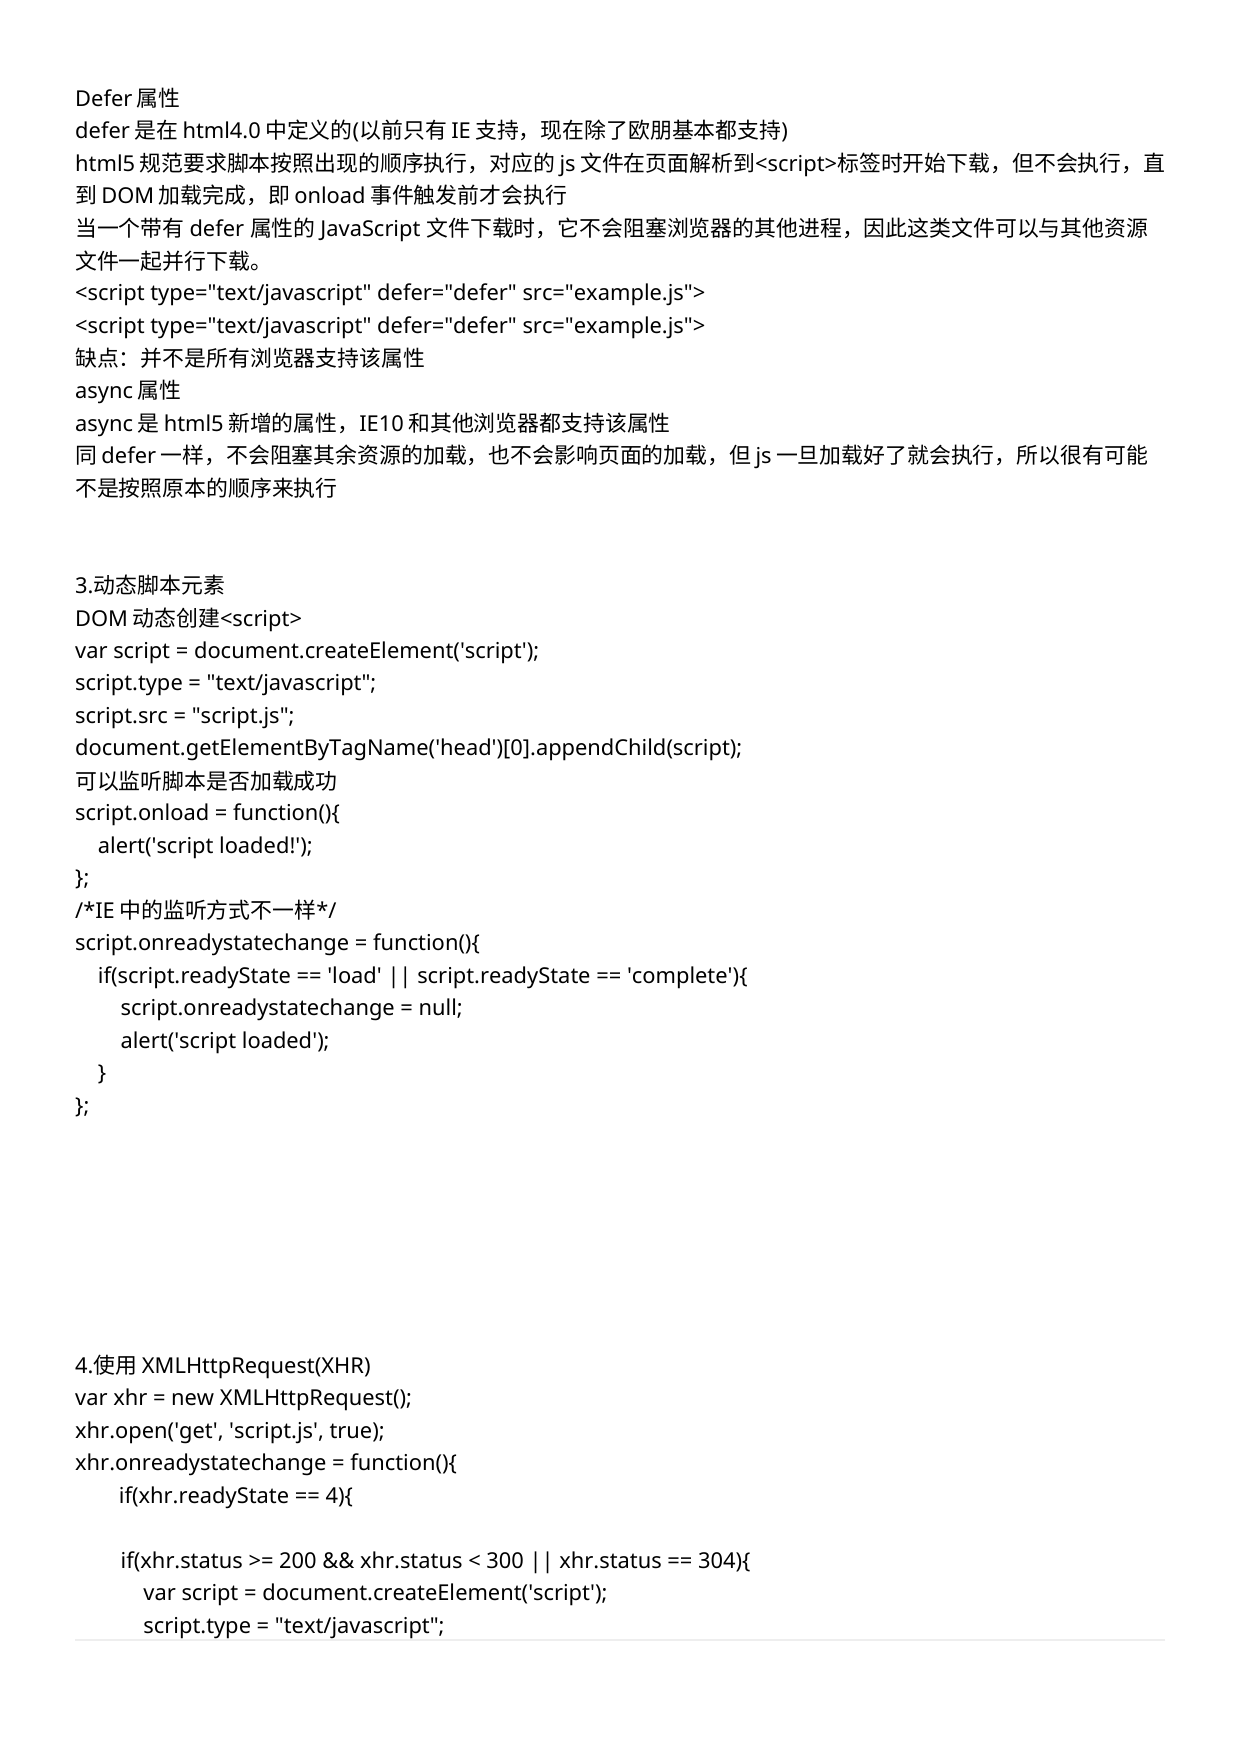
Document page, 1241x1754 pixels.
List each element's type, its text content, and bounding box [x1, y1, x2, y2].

text script.src = "script.js"; [75, 698, 1165, 731]
text 当一个带有 defer 属性的 JavaScript 文件下载时，它不会阻塞浏览器的其他进程，因此这类文件可以与其他资源文件一起并行下载。 [75, 211, 1165, 276]
text script.onload = function(){ [75, 796, 1165, 828]
text var script = document.createElement('script'); [75, 633, 1165, 666]
text DOM动态创建<script> [75, 601, 1165, 633]
text script.onreadystatechange = function(){ [75, 926, 1165, 958]
text xhr.onreadystatechange = function(){ [75, 1446, 1165, 1478]
text var xhr = new XMLHttpRequest(); [75, 1381, 1165, 1413]
text Defer属性 [75, 81, 1165, 113]
text /*IE中的监听方式不一样*/ [75, 893, 1165, 926]
text 3.动态脚本元素 [75, 568, 1165, 601]
text }; [75, 1088, 1165, 1121]
text <script type="text/javascript" defer="defer" src="example.js"> [75, 276, 1165, 308]
text 可以监听脚本是否加载成功 [75, 763, 1165, 796]
text var script = document.createElement('script'); [75, 1576, 1165, 1608]
text async是html5新增的属性，IE10和其他浏览器都支持该属性 [75, 406, 1165, 438]
text script.type = "text/javascript"; [75, 1608, 1165, 1639]
text }; [75, 861, 1165, 893]
text alert('script loaded'); [75, 1023, 1165, 1056]
text alert('script loaded!'); [75, 828, 1165, 861]
text script.onreadystatechange = null; [75, 991, 1165, 1023]
text html5规范要求脚本按照出现的顺序执行，对应的js文件在页面解析到<script>标签时开始下载，但不会执行，直到DOM加载完成，即onload事件触发前才会执行 [75, 146, 1165, 211]
text xhr.open('get', 'script.js', true); [75, 1413, 1165, 1446]
text defer是在html4.0中定义的(以前只有IE支持，现在除了欧朋基本都支持) [75, 113, 1165, 146]
text if(xhr.status >= 200 && xhr.status < 300 || xhr.status == 304){ [75, 1543, 1165, 1576]
text 缺点：并不是所有浏览器支持该属性 [75, 341, 1165, 373]
text document.getElementByTagName('head')[0].appendChild(script); [75, 731, 1165, 763]
text if(script.readyState == 'load' || script.readyState == 'complete'){ [75, 958, 1165, 991]
text <script type="text/javascript" defer="defer" src="example.js"> [75, 308, 1165, 341]
text 4.使用XMLHttpRequest(XHR) [75, 1348, 1165, 1381]
text } [75, 1056, 1165, 1088]
text if(xhr.readyState == 4){ [75, 1478, 1165, 1511]
text async属性 [75, 373, 1165, 406]
text 同defer一样，不会阻塞其余资源的加载，也不会影响页面的加载，但js一旦加载好了就会执行，所以很有可能不是按照原本的顺序来执行 [75, 438, 1165, 503]
text script.type = "text/javascript"; [75, 666, 1165, 698]
